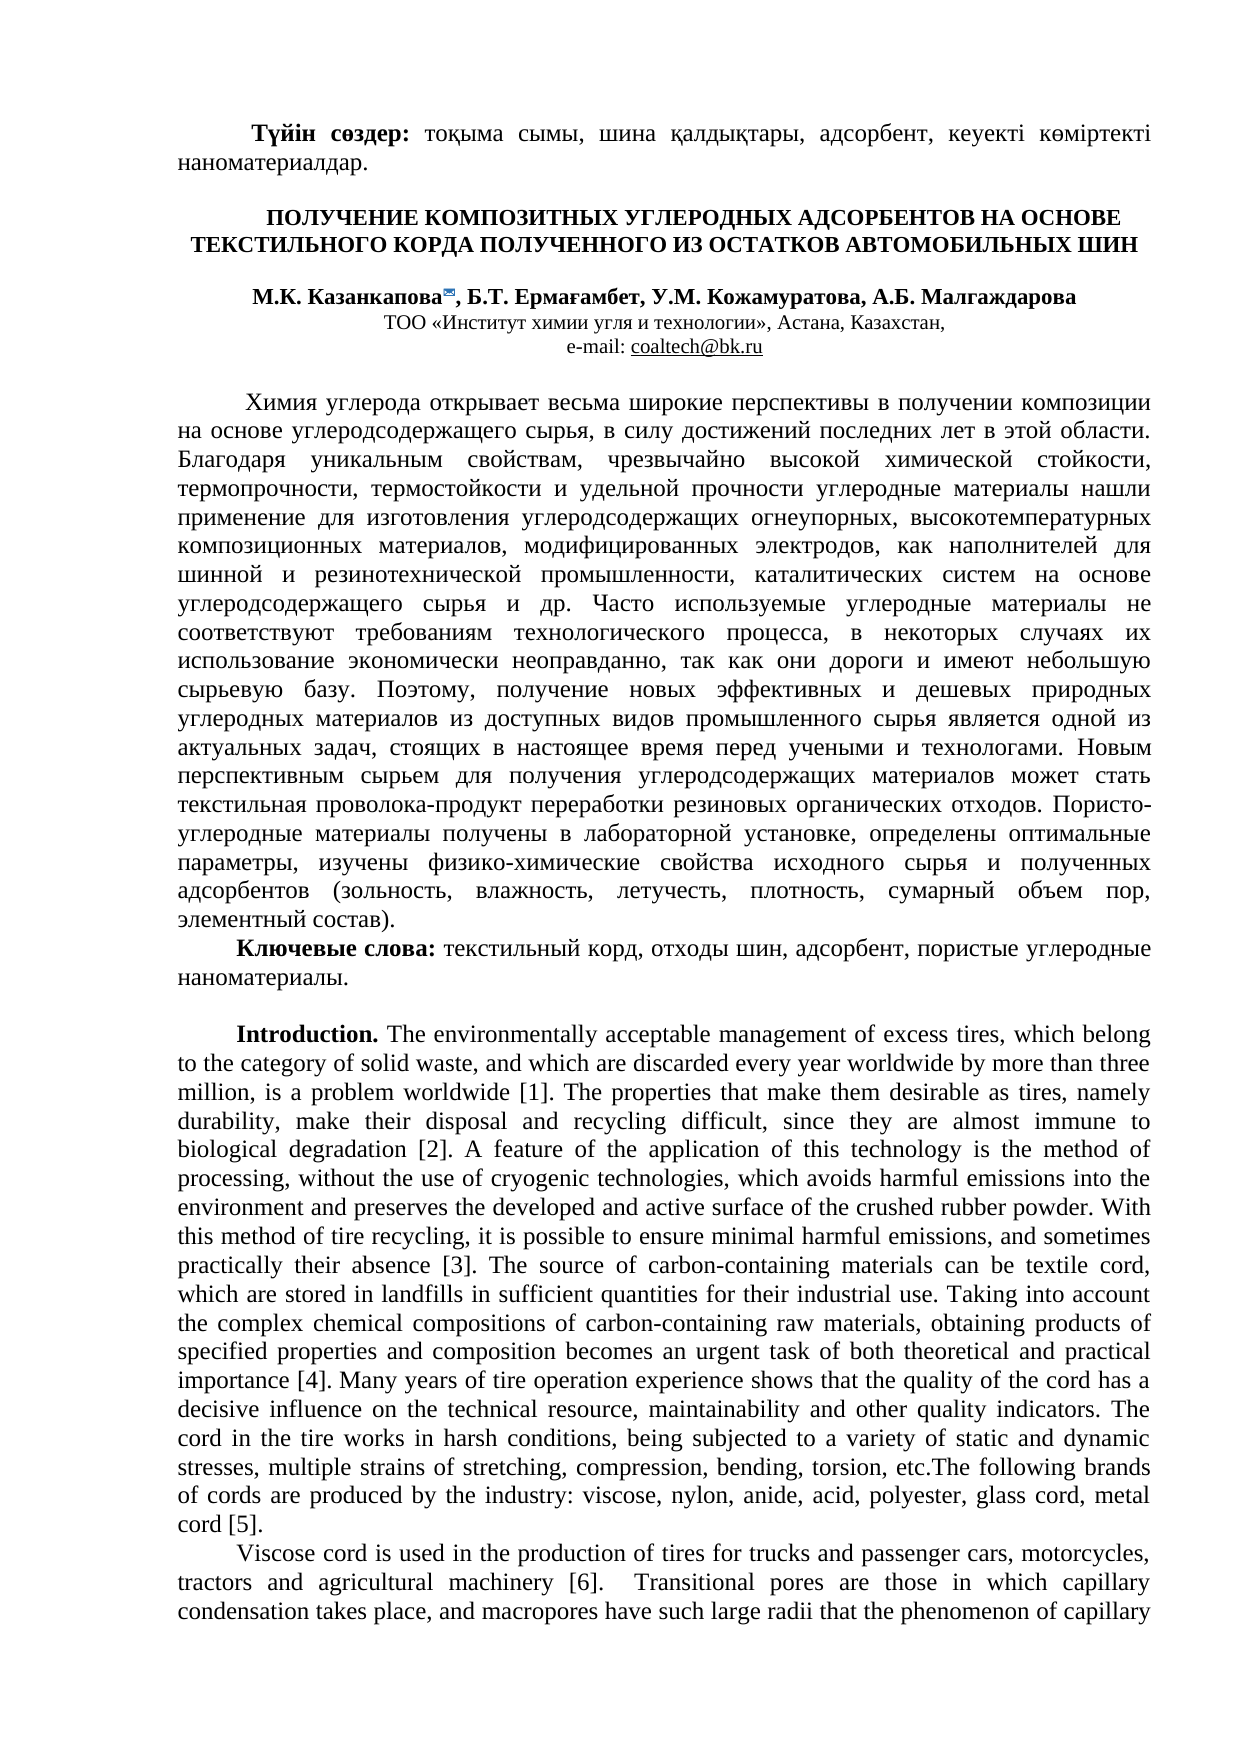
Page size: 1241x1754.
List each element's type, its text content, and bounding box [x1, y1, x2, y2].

text Ключевые слова: текстильный корд, отходы шин, адсорбент, пористые углеродные наноматериалы. [177, 933, 1152, 990]
text е-mail: coaltech@bk.ru [177, 334, 1152, 358]
text Introduction. The environmentally acceptable management of excess tires, which belong to the category of solid waste, and which are discarded every year worldwide by more than three million, is a problem worldwide [1]. The properties that make them desirable as tires, namely durability, make their disposal and recycling difficult, since they are almost immune to biological degradation [2]. A feature of the application of this technology is the method of processing, without the use of cryogenic technologies, which avoids harmful emissions into the environment and preserves the developed and active surface of the crushed rubber powder. With this method of tire recycling, it is possible to ensure minimal harmful emissions, and sometimes practically their absence [3]. The source of carbon-containing materials can be textile cord, which are stored in landfills in sufficient quantities for their industrial use. Taking into account the complex chemical compositions of carbon-containing raw materials, obtaining products of specified properties and composition becomes an urgent task of both theoretical and practical importance [4]. Many years of tire operation experience shows that the quality of the cord has a decisive influence on the technical resource, maintainability and other quality indicators. The cord in the tire works in harsh conditions, being subjected to a variety of static and dynamic stresses, multiple strains of stretching, compression, bending, torsion, etc.The following brands of cords are produced by the industry: viscose, nylon, anide, acid, polyester, glass cord, metal cord [5]. [177, 1019, 1152, 1538]
text М.К. Казанкапова, Б.Т. Ермағамбет, У.М. Кожамуратова, А.Б. Малгаждарова [177, 283, 1152, 310]
text Химия углерода открывает весьма широкие перспективы в получении композиции на основе углеродсодержащего сырья, в силу достижений последних лет в этой области. Благодаря уникальным свойствам, чрезвычайно высокой химической стойкости, термопрочности, термостойкости и удельной прочности углеродные материалы нашли применение для изготовления углеродсодержащих огнеупорных, высокотемпературных композиционных материалов, модифицированных электродов, как наполнителей для шинной и резинотехнической промышленности, каталитических систем на основе углеродсодержащего сырья и др. Часто используемые углеродные материалы не соответствуют требованиям технологического процесса, в некоторых случаях их использование экономически неоправданно, так как они дороги и имеют небольшую сырьевую базу. Поэтому, получение новых эффективных и дешевых природных углеродных материалов из доступных видов промышленного сырья является одной из актуальных задач, стоящих в настоящее время перед учеными и технологами. Новым перспективным сырьем для получения углеродсодержащих материалов может стать текстильная проволока-продукт переработки резиновых органических отходов. Пористо-углеродные материалы получены в лабораторной установке, определены оптимальные параметры, изучены физико-химические свойства исходного сырья и полученных адсорбентов (зольность, влажность, летучесть, плотность, сумарный объем пор, элементный состав). [177, 387, 1152, 933]
text ПОЛУЧЕНИЕ КОМПОЗИТНЫХ УГЛЕРОДНЫХ АДСОРБЕНТОВ НА ОСНОВЕ ТЕКСТИЛЬНОГО КОРДА ПОЛУЧЕННОГО ИЗ ОСТАТКОВ АВТОМОБИЛЬНЫХ ШИН [177, 204, 1152, 257]
text ТОО «Институт химии угля и технологии», Астана, Казахстан, [177, 310, 1152, 334]
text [177, 1538, 1152, 1624]
text Түйін сөздер: тоқыма сымы, шина қалдықтары, адсорбент, кеуекті көміртекті наноматериалдар. [177, 118, 1152, 176]
